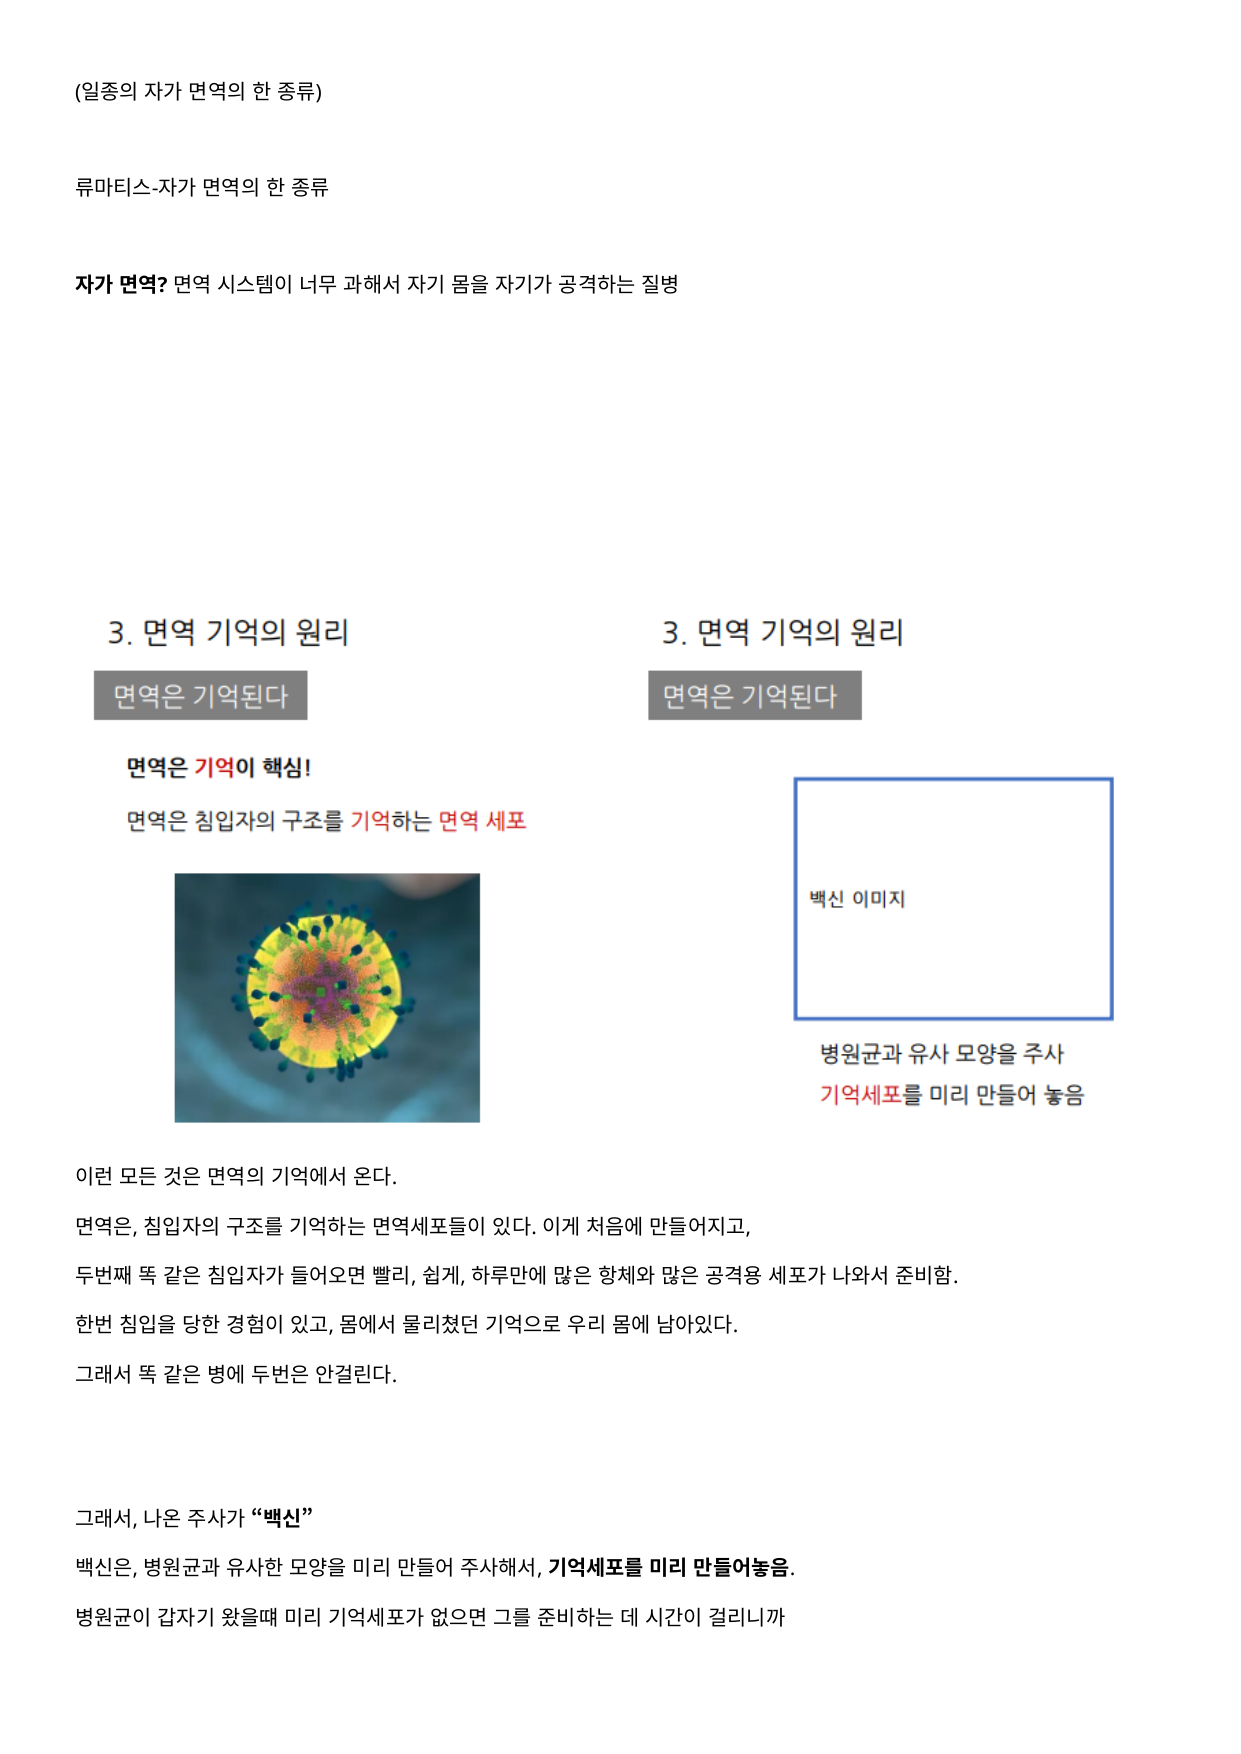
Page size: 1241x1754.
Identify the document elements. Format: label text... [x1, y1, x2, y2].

text 자가 면역? 면역 시스템이 너무 과해서 자기 몸을 자기가 공격하는 질병 [75, 268, 1165, 299]
text 면역은, 침입자의 구조를 기억하는 면역세포들이 있다. 이게 처음에 만들어지고, [75, 1210, 1165, 1240]
text 한번 침입을 당한 경험이 있고, 몸에서 물리쳤던 기억으로 우리 몸에 남아있다. [75, 1309, 1165, 1339]
picture [75, 601, 1166, 1142]
text 류마티스-자가 면역의 한 종류 [75, 172, 1165, 202]
text 이런 모든 것은 면역의 기억에서 온다. [75, 1161, 1165, 1191]
text 백신은, 병원균과 유사한 모양을 미리 만들어 주사해서, 기억세포를 미리 만들어놓음. [75, 1551, 1165, 1582]
text 두번째 똑 같은 침입자가 들어오면 빨리, 쉽게, 하루만에 많은 항체와 많은 공격용 세포가 나와서 준비함. [75, 1259, 1165, 1290]
text 그래서 똑 같은 병에 두번은 안걸린다. [75, 1358, 1165, 1388]
text 그래서, 나온 주사가 “백신” [75, 1502, 1165, 1532]
text (일종의 자가 면역의 한 종류) [75, 75, 1165, 105]
text 병원균이 갑자기 왔을떄 미리 기억세포가 없으면 그를 준비하는 데 시간이 걸리니까 [75, 1601, 1165, 1631]
